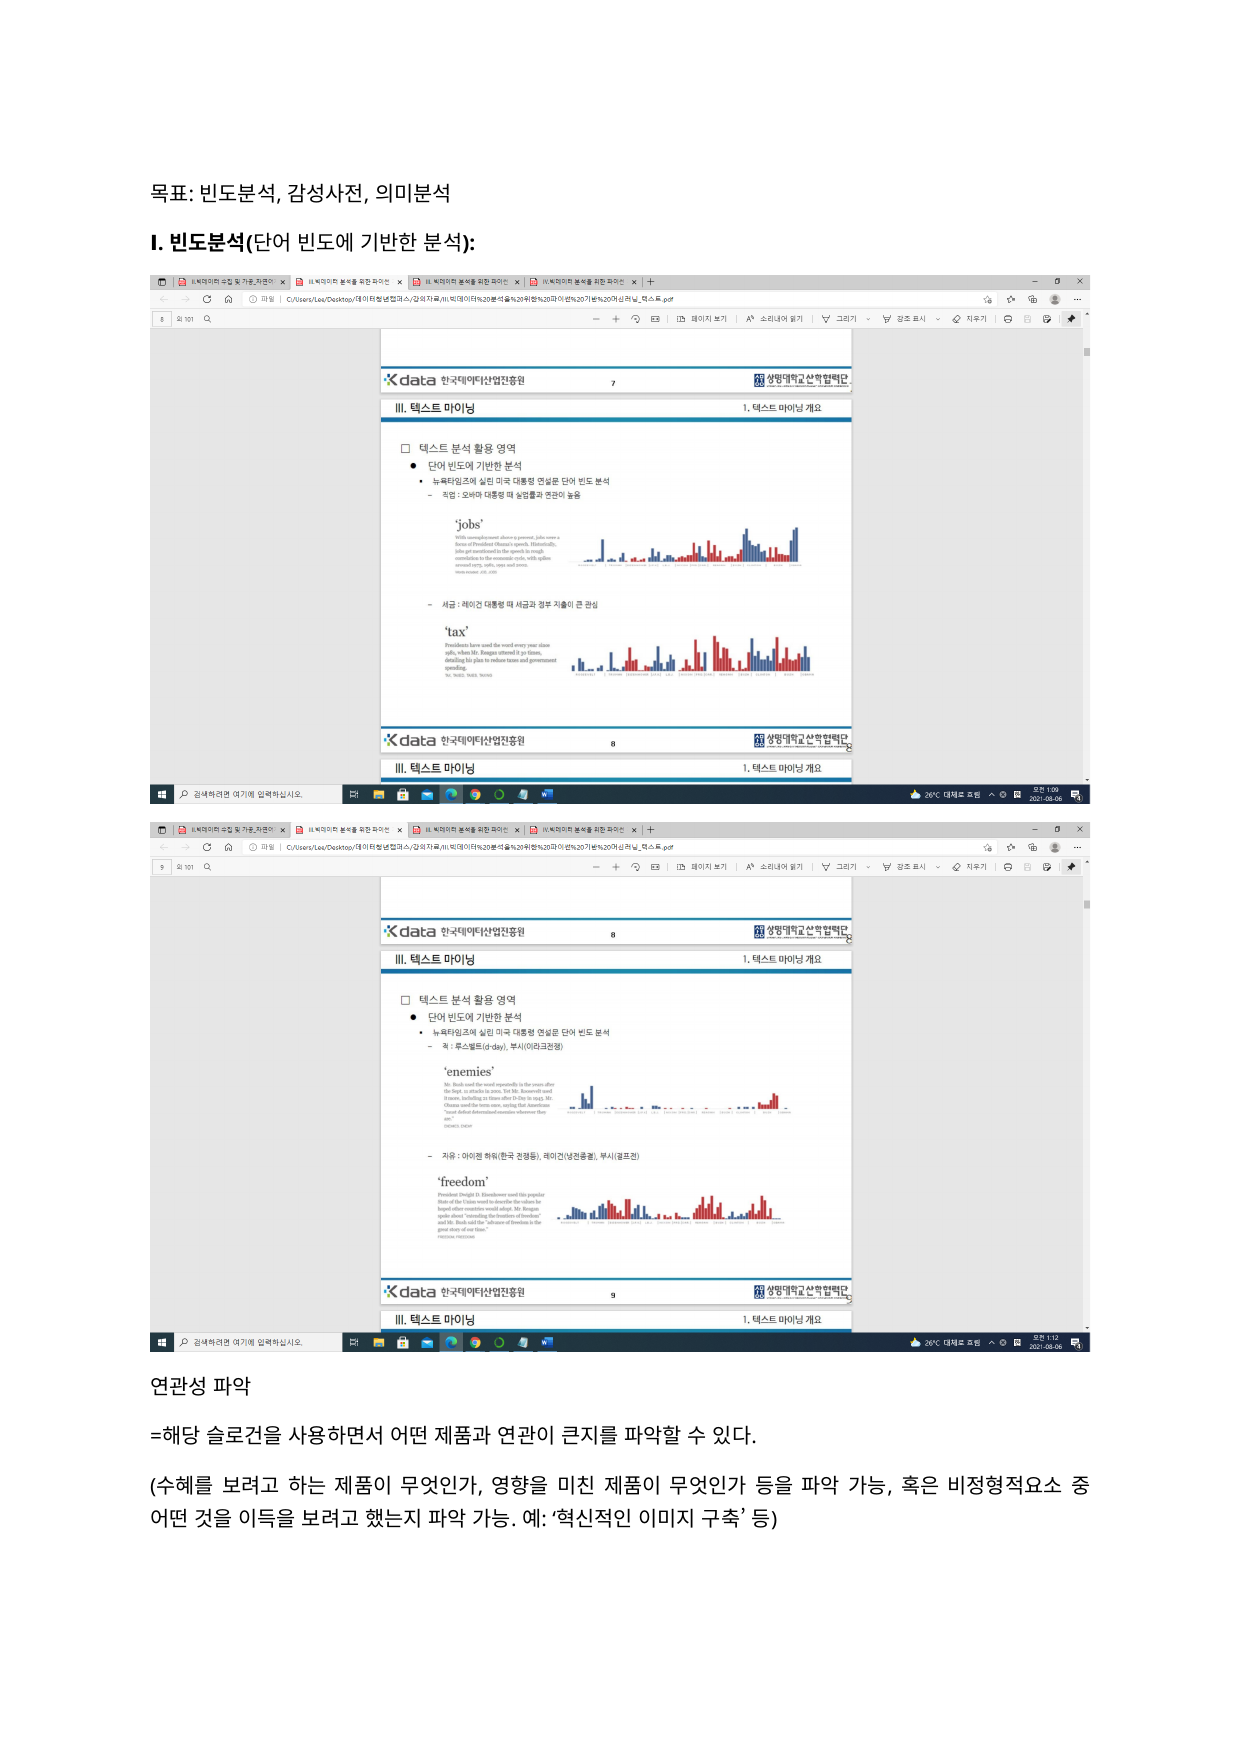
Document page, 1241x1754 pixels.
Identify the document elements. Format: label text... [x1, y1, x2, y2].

text (수혜를 보려고 하는 제품이 무엇인가, 영향을 미친 제품이 무엇인가 등을 파악 가능, 혹은 비정형적요소 중 어떤 것을 이득을 보려고 했는지 파악 가능. 예: ‘혁신적인 이미지 구축’ 등) [150, 1469, 1090, 1532]
text =해당 슬로건을 사용하면서 어떤 제품과 연관이 큰지를 파악할 수 있다. [150, 1420, 1090, 1450]
text 연관성 파악 [150, 1370, 1090, 1401]
text 목표: 빈도분석, 감성사전, 의미분석 [150, 177, 1090, 207]
picture [150, 275, 1091, 804]
picture [150, 822, 1091, 1352]
text Ⅰ. 빈도분석(단어 빈도에 기반한 분석): [150, 227, 1090, 257]
